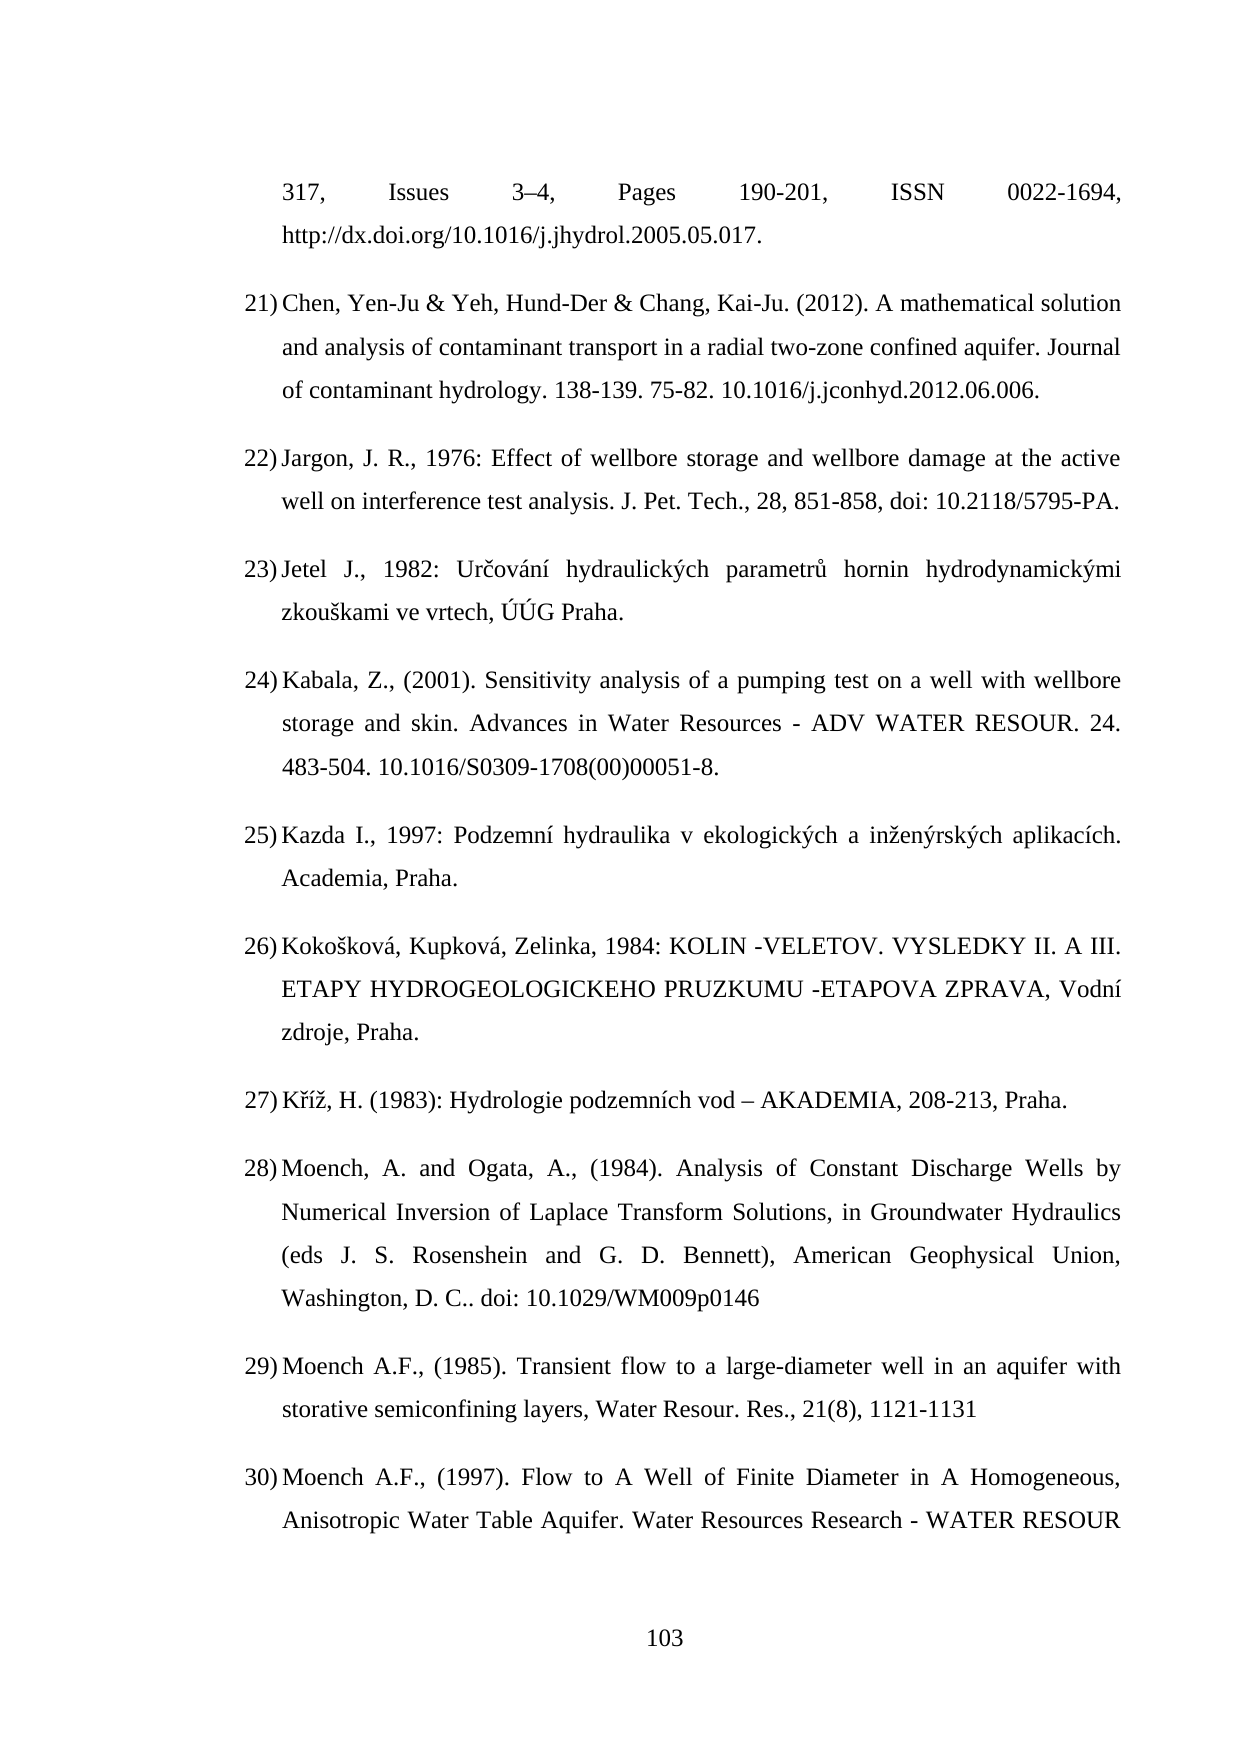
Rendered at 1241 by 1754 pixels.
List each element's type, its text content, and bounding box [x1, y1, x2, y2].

list Kabala, Z., (2001). Sensitivity analysis of a pumping test on a well with wellbore storage and skin. Advances in Water Resources - ADV WATER RESOUR. 24. 483-504. 10.1016/S0309-1708(00)00051-8. [244, 665, 1122, 780]
list Chen, Yen-Ju & Yeh, Hund-Der & Chang, Kai-Ju. (2012). A mathematical solution and analysis of contaminant transport in a radial two-zone confined aquifer. Journal of contaminant hydrology. 138-139. 75-82. 10.1016/j.jconhyd.2012.06.006. [244, 288, 1122, 403]
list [244, 177, 1122, 249]
list Jargon, J. R., 1976: Effect of wellbore storage and wellbore damage at the active well on interference test analysis. J. Pet. Tech., 28, 851-858, doi: 10.2118/5795-PA. [244, 443, 1122, 515]
list Kazda I., 1997: Podzemní hydraulika v ekologických a inženýrských aplikacích. Academia, Praha. [244, 820, 1122, 892]
list Moench A.F., (1985). Transient flow to a large-diameter well in an aquifer with storative semiconfining layers, Water Resour. Res., 21(8), 1121-1131 [244, 1351, 1122, 1423]
list Jetel J., 1982: Určování hydraulických parametrů hornin hydrodynamickými zkouškami ve vrtech, ÚÚG Praha. [244, 554, 1122, 626]
list Kříž, H. (1983): Hydrologie podzemních vod – AKADEMIA, 208-213, Praha. [244, 1085, 1122, 1114]
list Moench, A. and Ogata, A., (1984). Analysis of Constant Discharge Wells by Numerical Inversion of Laplace Transform Solutions, in Groundwater Hydraulics (eds J. S. Rosenshein and G. D. Bennett), American Geophysical Union, Washington, D. C.. doi: 10.1029/WM009p0146 [244, 1153, 1122, 1312]
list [244, 1462, 1122, 1534]
list Kokošková, Kupková, Zelinka, 1984: KOLIN -VELETOV. VYSLEDKY II. A III. ETAPY HYDROGEOLOGICKEHO PRUZKUMU -ETAPOVA ZPRAVA, Vodní zdroje, Praha. [244, 931, 1122, 1046]
